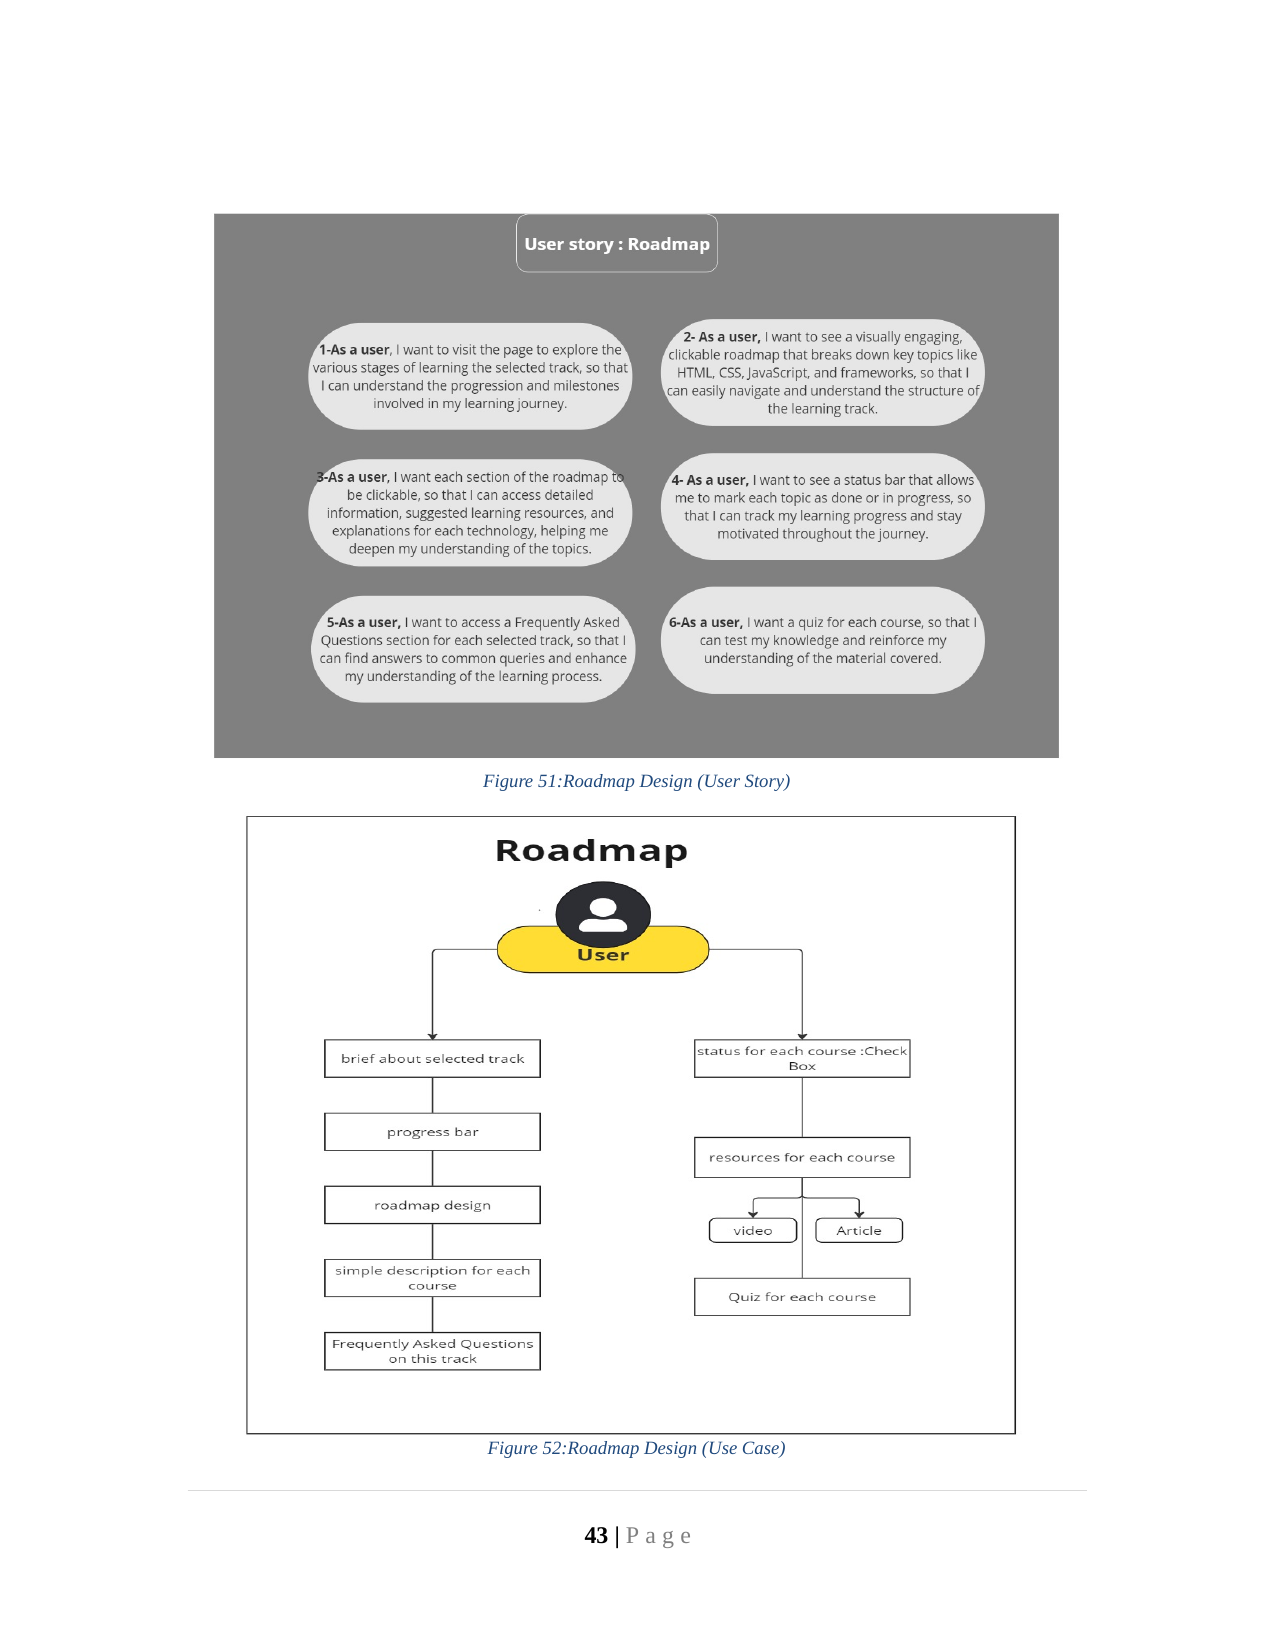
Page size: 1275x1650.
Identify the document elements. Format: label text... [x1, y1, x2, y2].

text Figure 52:Roadmap Design (Use Case) [187, 1437, 1087, 1459]
picture [187, 189, 1088, 770]
text Figure 51:Roadmap Design (User Story) [187, 770, 1087, 791]
picture [187, 812, 1085, 1438]
